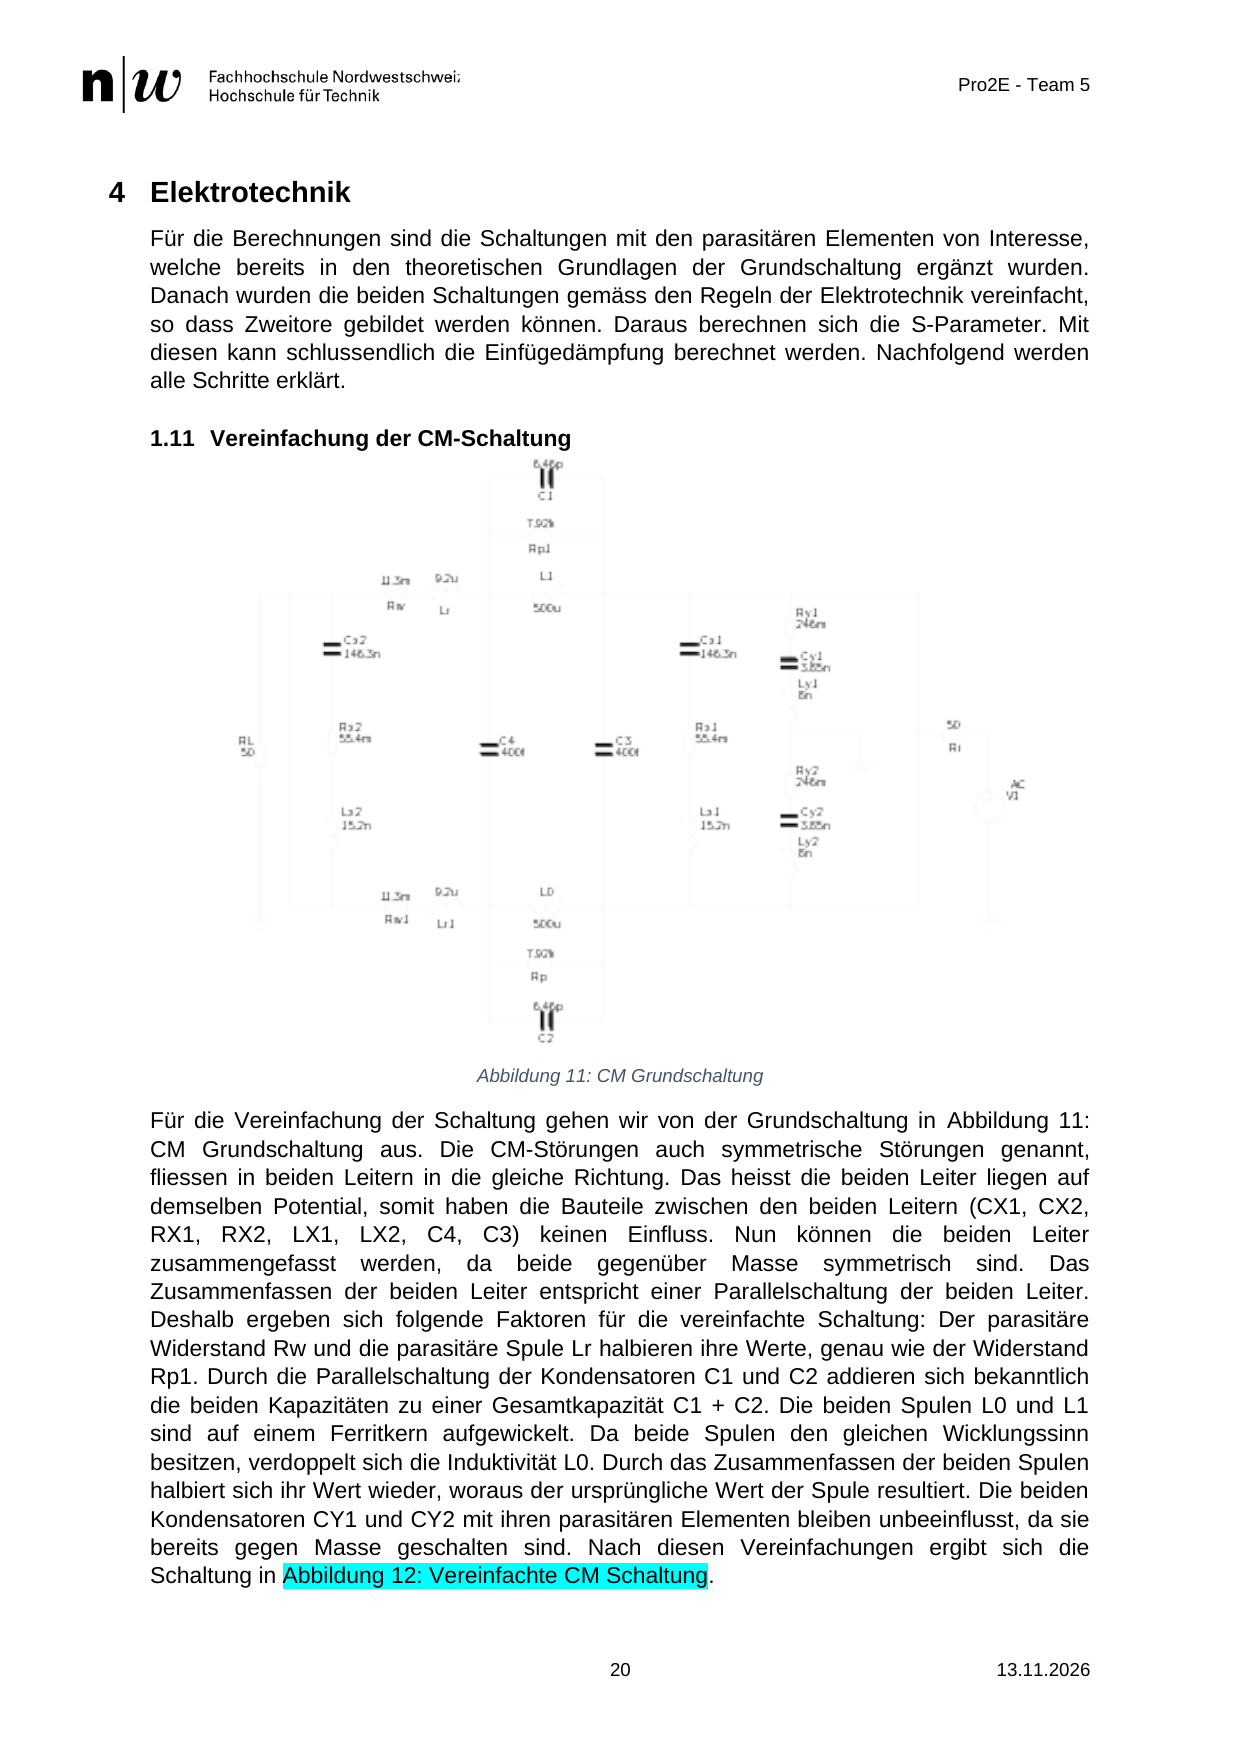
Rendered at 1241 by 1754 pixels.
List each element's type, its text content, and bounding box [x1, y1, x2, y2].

text Für die Berechnungen sind die Schaltungen mit den parasitären Elementen von Interesse, welche bereits in den theoretischen Grundlagen der Grundschaltung ergänzt wurden. Danach wurden die beiden Schaltungen gemäss den Regeln der Elektrotechnik vereinfacht, so dass Zweitore gebildet werden können. Daraus berechnen sich die S-Parameter. Mit diesen kann schlussendlich die Einfügedämpfung berechnet werden. Nachfolgend werden alle Schritte erklärt. [150, 225, 1090, 394]
text Für die Vereinfachung der Schaltung gehen wir von der Grundschaltung in Abbildung 11: CM Grundschaltung aus. Die CM-Störungen auch symmetrische Störungen genannt, fliessen in beiden Leitern in die gleiche Richtung. Das heisst die beiden Leiter liegen auf demselben Potential, somit haben die Bauteile zwischen den beiden Leitern (CX1, CX2, RX1, RX2, LX1, LX2, C4, C3) keinen Einfluss. Nun können die beiden Leiter zusammengefasst werden, da beide gegenüber Masse symmetrisch sind. Das Zusammenfassen der beiden Leiter entspricht einer Parallelschaltung der beiden Leiter. Deshalb ergeben sich folgende Faktoren für die vereinfachte Schaltung: Der parasitäre Widerstand Rw und die parasitäre Spule Lr halbieren ihre Werte, genau wie der Widerstand Rp1. Durch die Parallelschaltung der Kondensatoren C1 und C2 addieren sich bekanntlich die beiden Kapazitäten zu einer Gesamtkapazität C1 + C2. Die beiden Spulen L0 und L1 sind auf einem Ferritkern aufgewickelt. Da beide Spulen den gleichen Wicklungssinn besitzen, verdoppelt sich die Induktivität L0. Durch das Zusammenfassen der beiden Spulen halbiert sich ihr Wert wieder, woraus der ursprüngliche Wert der Spule resultiert. Die beiden Kondensatoren CY1 und CY2 mit ihren parasitären Elementen bleiben unbeeinflusst, da sie bereits gegen Masse geschalten sind. Nach diesen Vereinfachungen ergibt sich die Schaltung in Abbildung 12: Vereinfachte CM Schaltung. [150, 1107, 1090, 1589]
subtitle Vereinfachung der CM-Schaltung [150, 425, 572, 452]
subtitle Elektrotechnik [109, 175, 1090, 208]
picture [81, 56, 460, 113]
text Abbildung 11: CM Grundschaltung [150, 1065, 1090, 1087]
